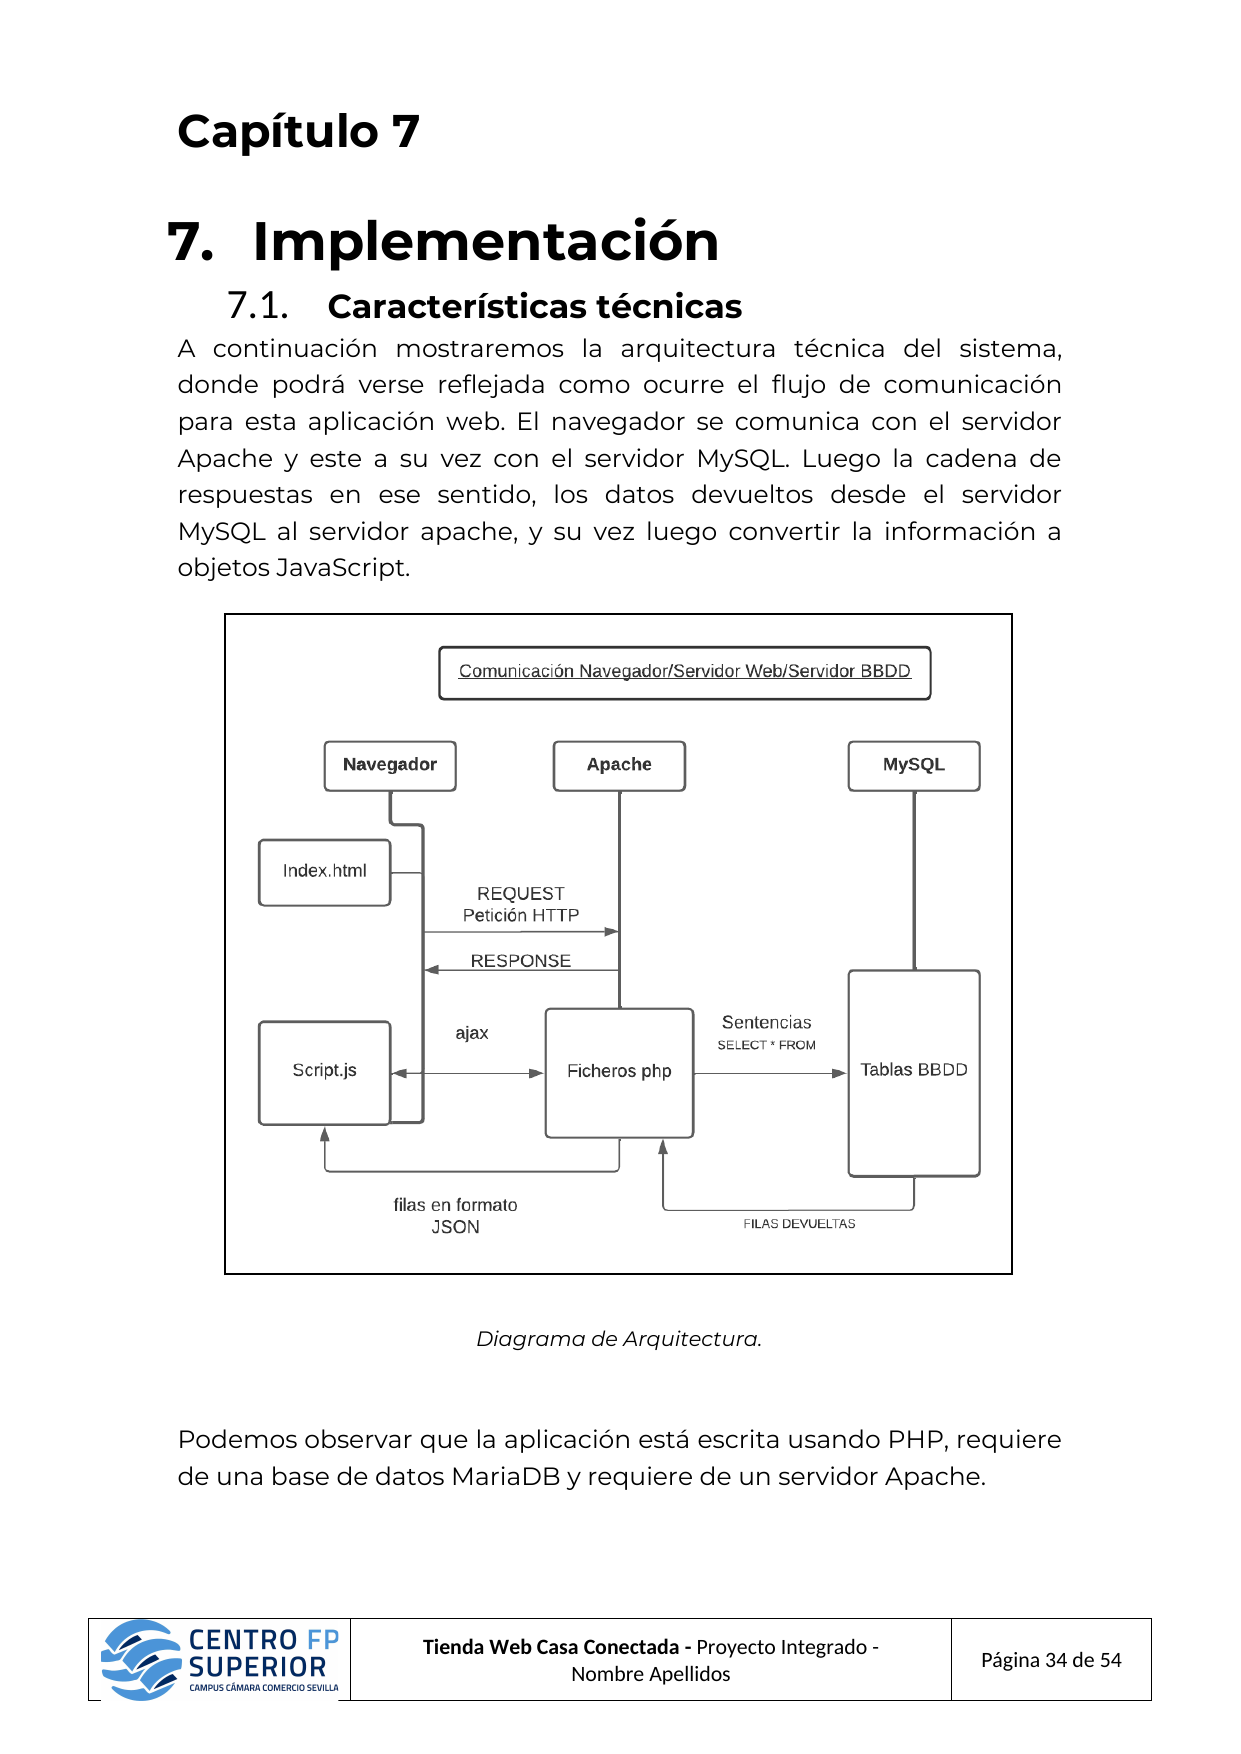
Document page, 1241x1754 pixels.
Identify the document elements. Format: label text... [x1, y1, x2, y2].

subtitle Características técnicas [290, 278, 1063, 329]
picture [101, 1619, 339, 1701]
subtitle Implementación [215, 208, 1063, 274]
picture [226, 615, 1011, 1273]
text A continuación mostraremos la arquitectura técnica del sistema, donde podrá verse reflejada como ocurre el flujo de comunicación para esta aplicación web. El navegador se comunica con el servidor Apache y este a su vez con el servidor MySQL. Luego la cadena de respuestas en ese sentido, los datos devueltos desde el servidor MySQL al servidor apache, y su vez luego convertir la información a objetos JavaScript. [177, 333, 1063, 583]
text Podemos observar que la aplicación está escrita usando PHP, requiere de una base de datos MariaDB y requiere de un servidor Apache. [177, 1425, 1063, 1492]
text Capítulo 7 [177, 103, 1063, 159]
